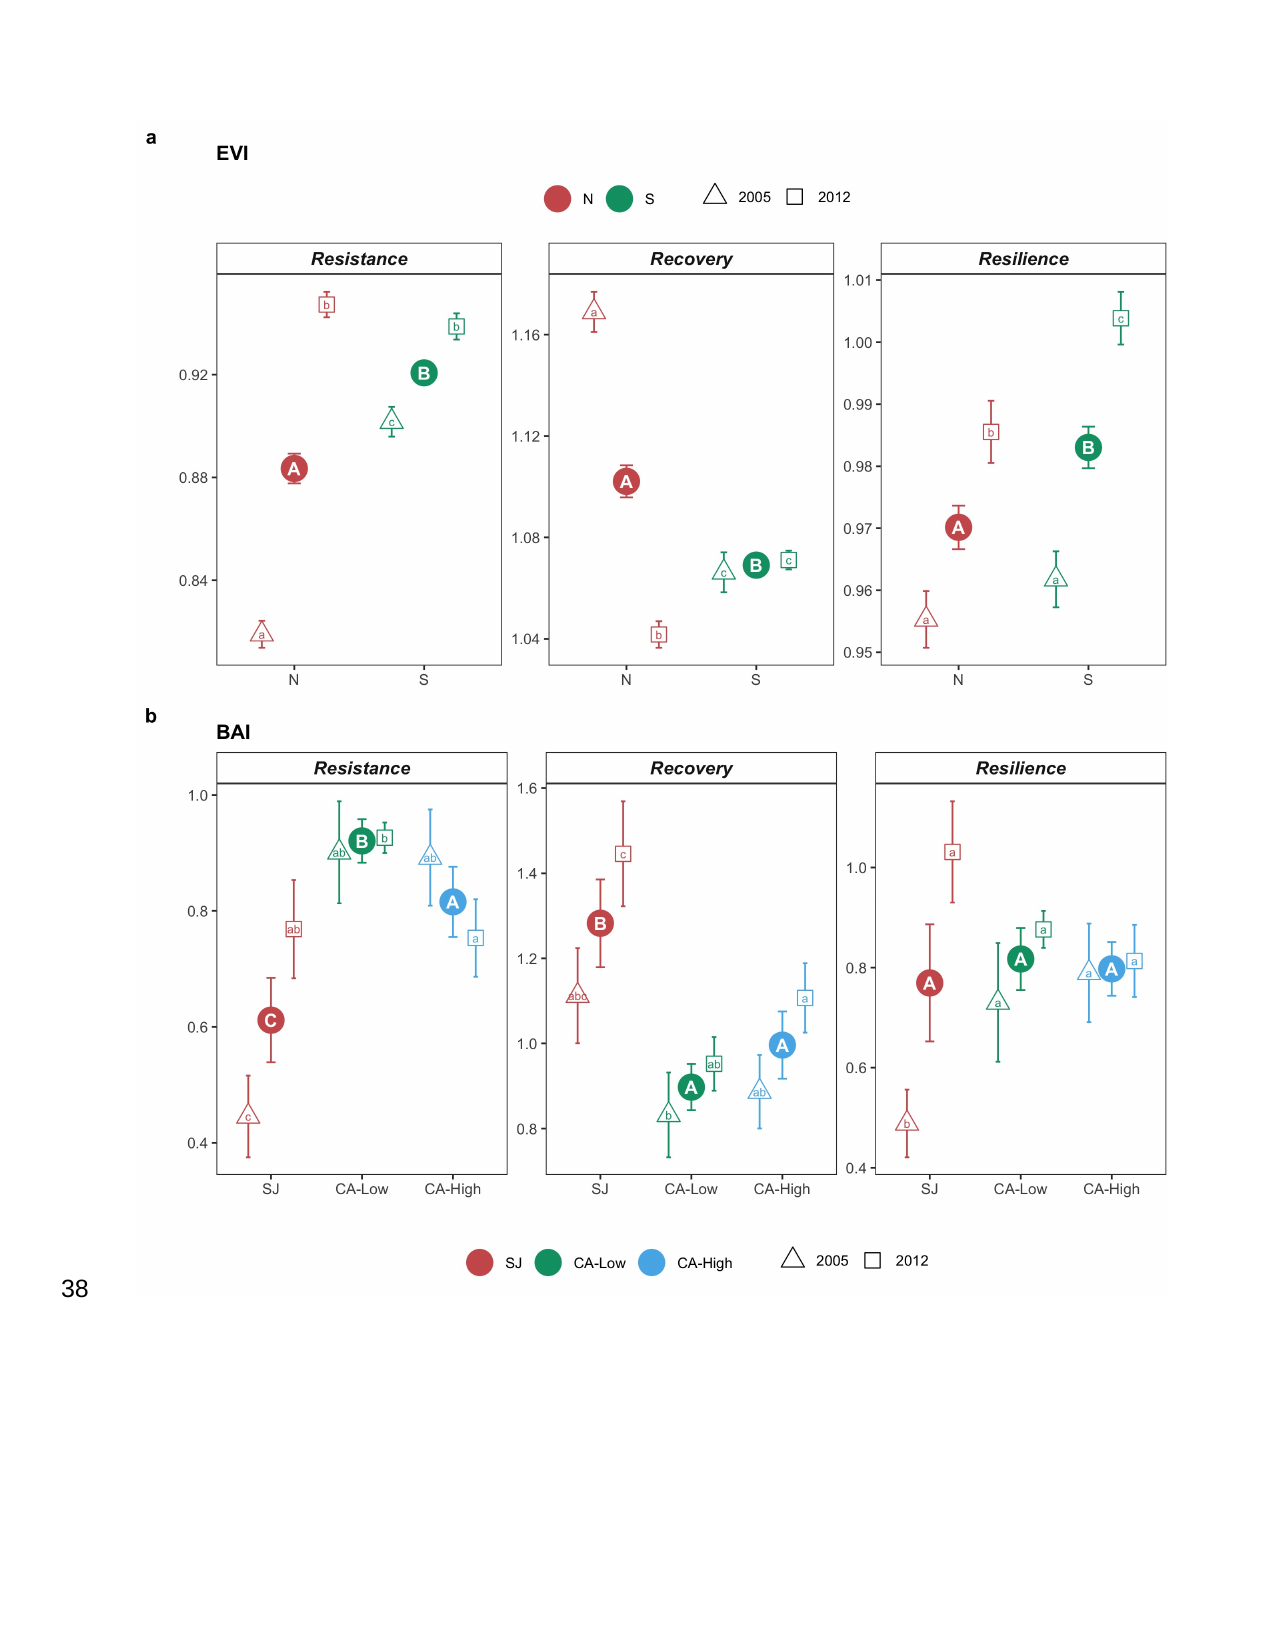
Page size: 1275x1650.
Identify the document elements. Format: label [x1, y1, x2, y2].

picture [137, 118, 1175, 1297]
